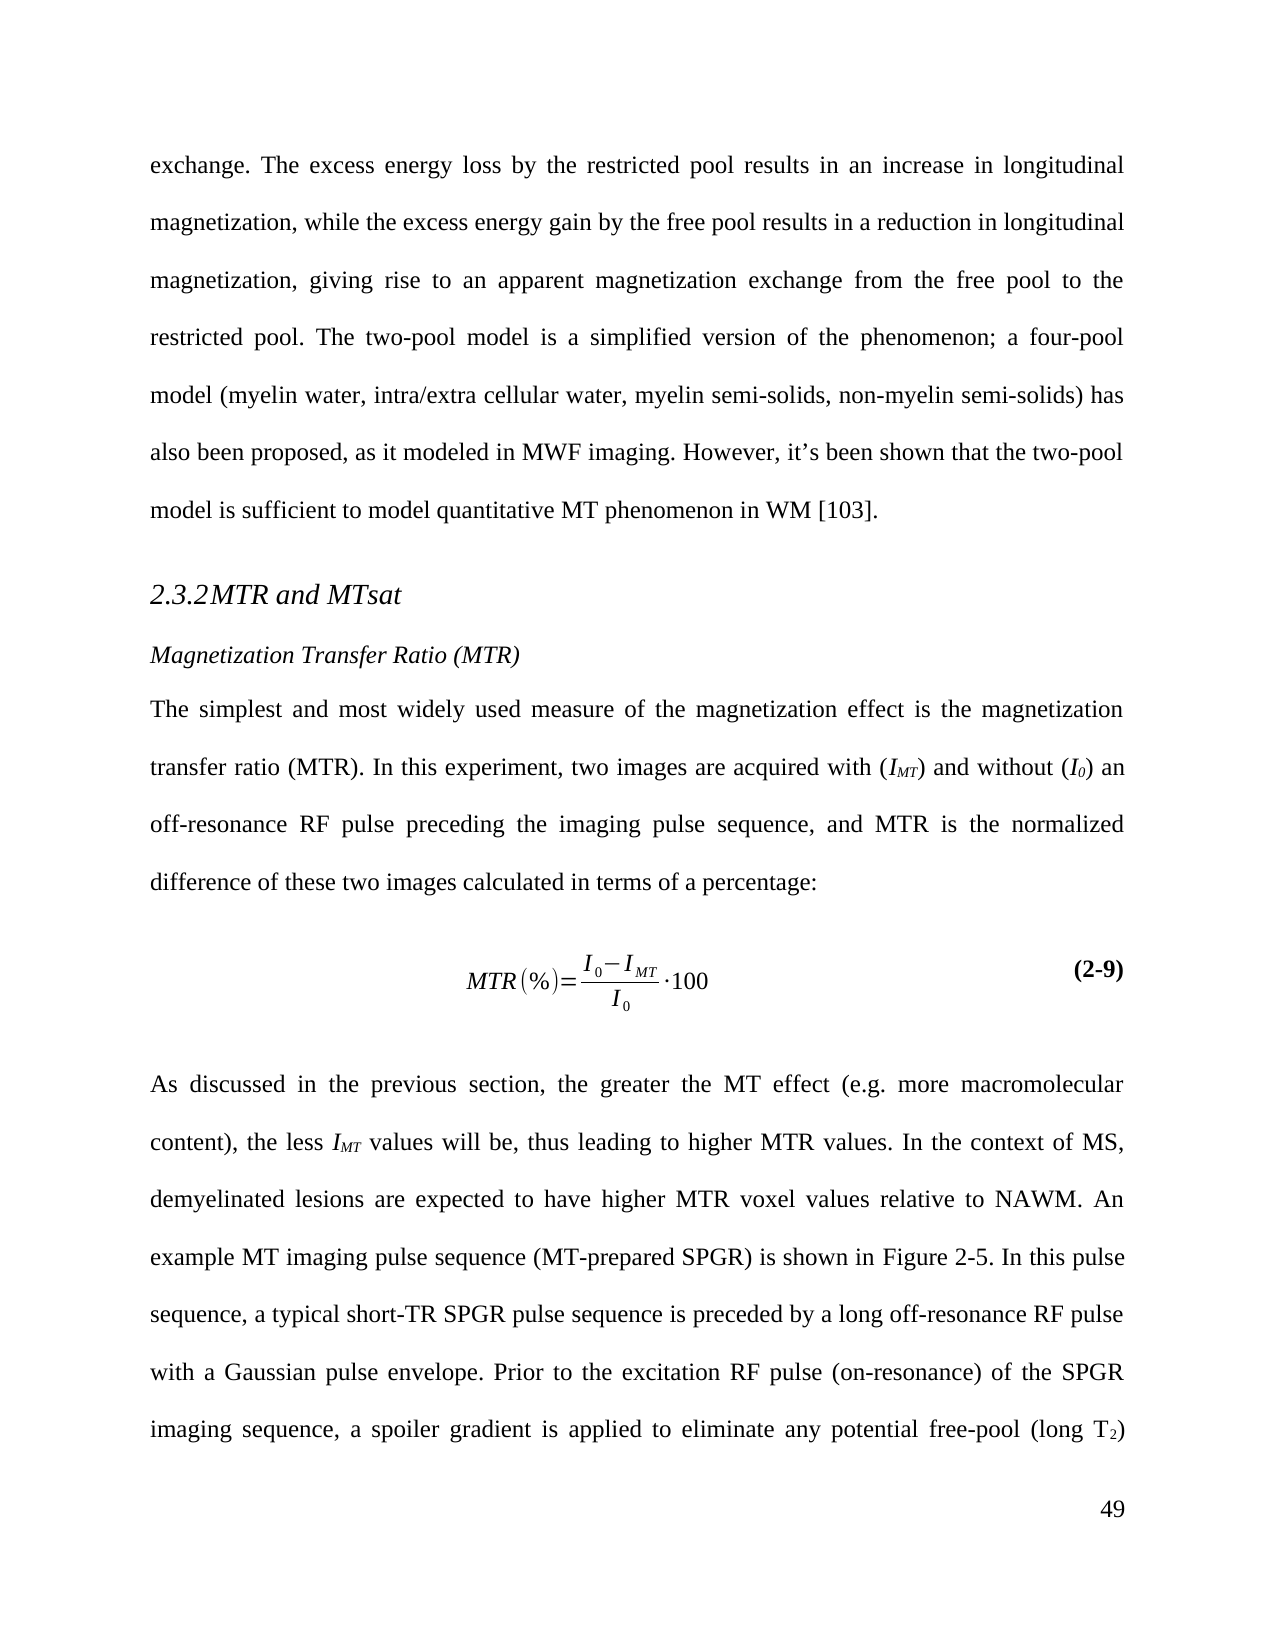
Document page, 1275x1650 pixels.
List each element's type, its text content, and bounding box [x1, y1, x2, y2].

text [150, 150, 1125, 524]
table_header [150, 949, 1025, 1069]
text The simplest and most widely used measure of the magnetization effect is the magnetization transfer ratio (MTR). In this experiment, two images are acquired with (IMT) and without (I0) an off-resonance RF pulse preceding the imaging pulse sequence, and MTR is the normalized difference of these two images calculated in terms of a percentage: [150, 694, 1125, 895]
table_header (2-9) [1025, 949, 1135, 1069]
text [150, 1069, 1125, 1443]
subtitle MTR and MTsat [150, 577, 1125, 611]
text Magnetization Transfer Ratio (MTR) [150, 640, 1125, 669]
